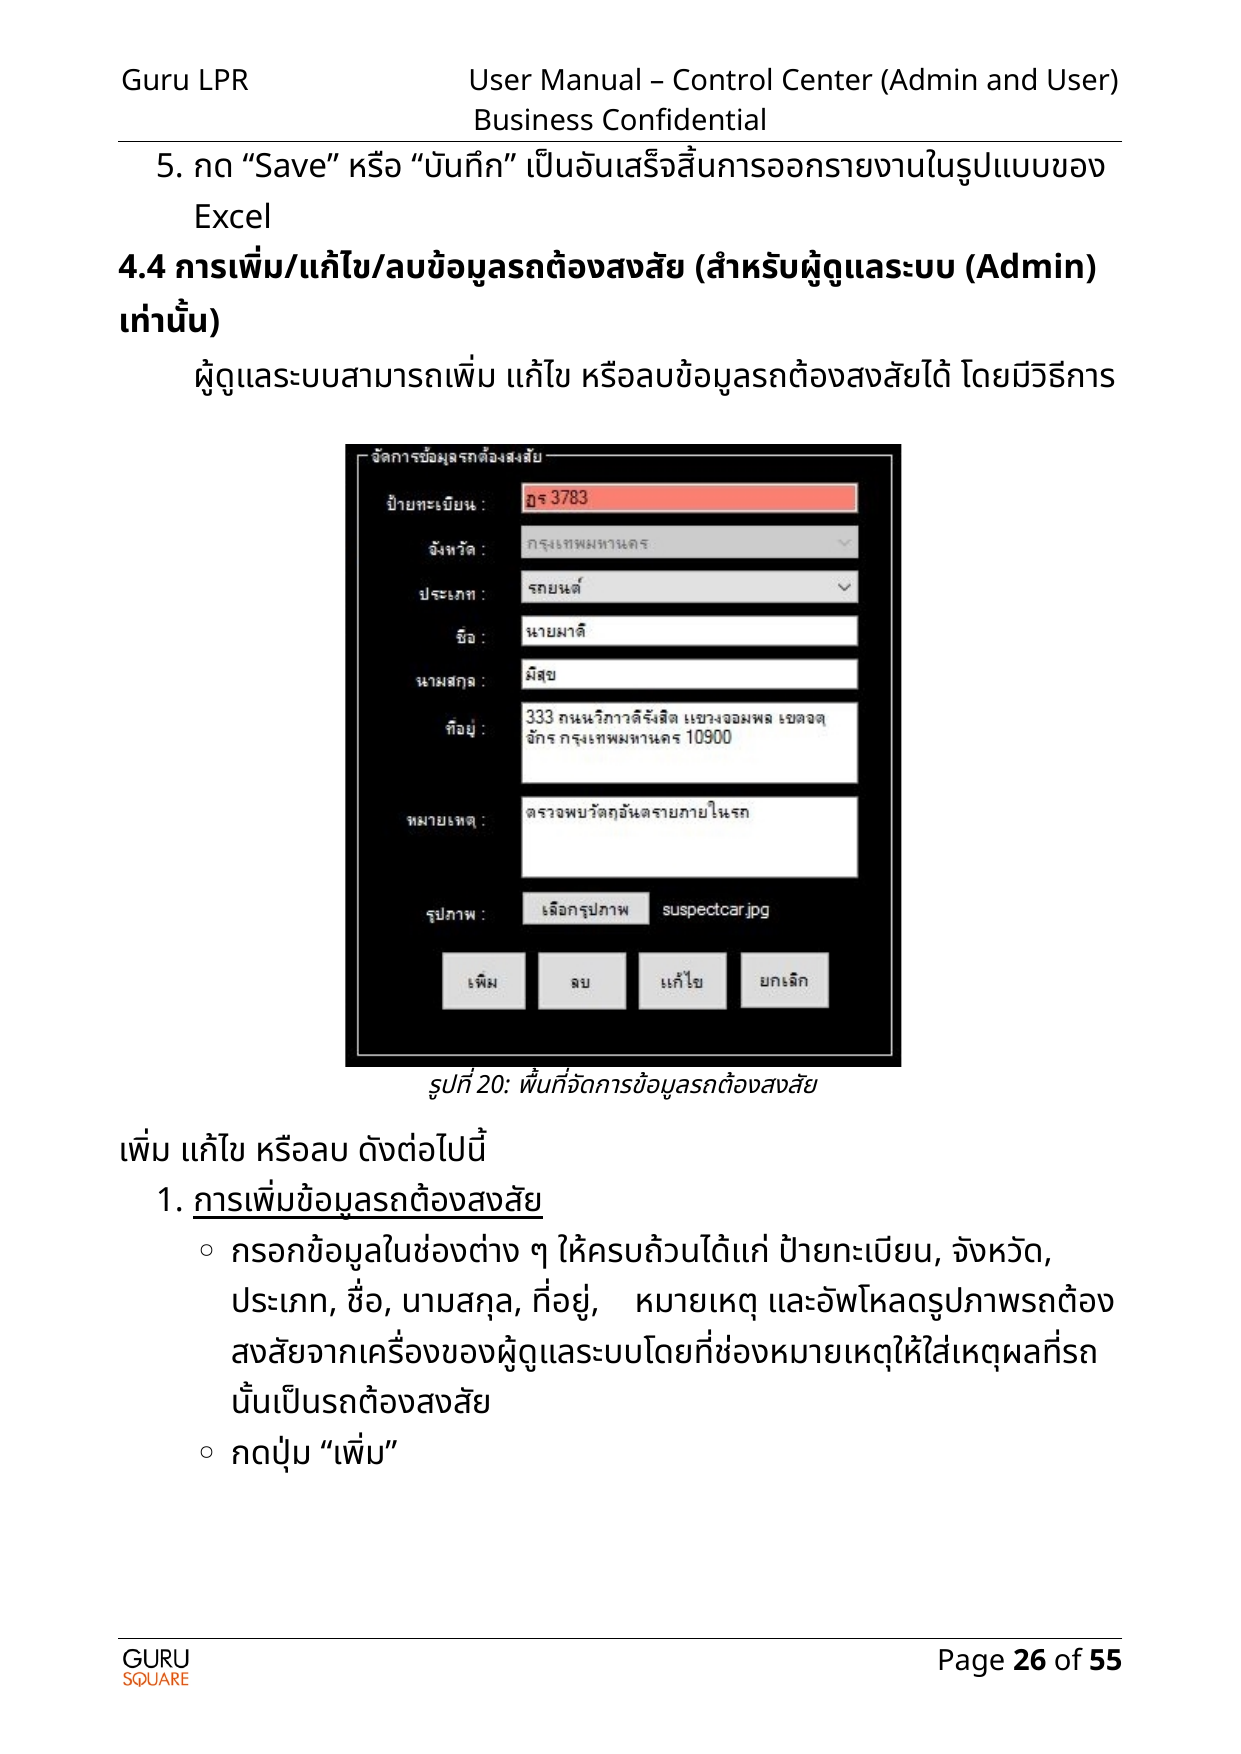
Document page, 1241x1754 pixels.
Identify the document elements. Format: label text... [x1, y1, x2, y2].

list กดปุ่ม “เพิ่ม” [193, 1429, 1122, 1479]
picture [345, 444, 902, 1067]
subtitle 4.4 การเพิ่ม/แก้ไข/ลบข้อมูลรถต้องสงสัย (สำหรับผู้ดูแลระบบ (Admin) เท่านั้น) [118, 242, 1122, 348]
picture [121, 1646, 191, 1688]
list การเพิ่มข้อมูลรถต้องสงสัย [156, 1176, 1122, 1227]
list กรอกข้อมูลในช่องต่าง ๆ ให้ครบถ้วนได้แก่ ป้ายทะเบียน, จังหวัด, ประเภท, ชื่อ, นามสกุล, ที่อยู่, หมายเหตุ และอัพโหลดรูปภาพรถต้องสงสัยจากเครื่องของผู้ดูแลระบบโดยที่ช่องหมายเหตุให้ใส่เหตุผลที่รถนั้นเป็นรถต้องสงสัย [193, 1227, 1122, 1429]
list กด “Save” หรือ “บันทึก” เป็นอันเสร็จสิ้นการออกรายงานในรูปแบบของ Excel [156, 142, 1122, 238]
